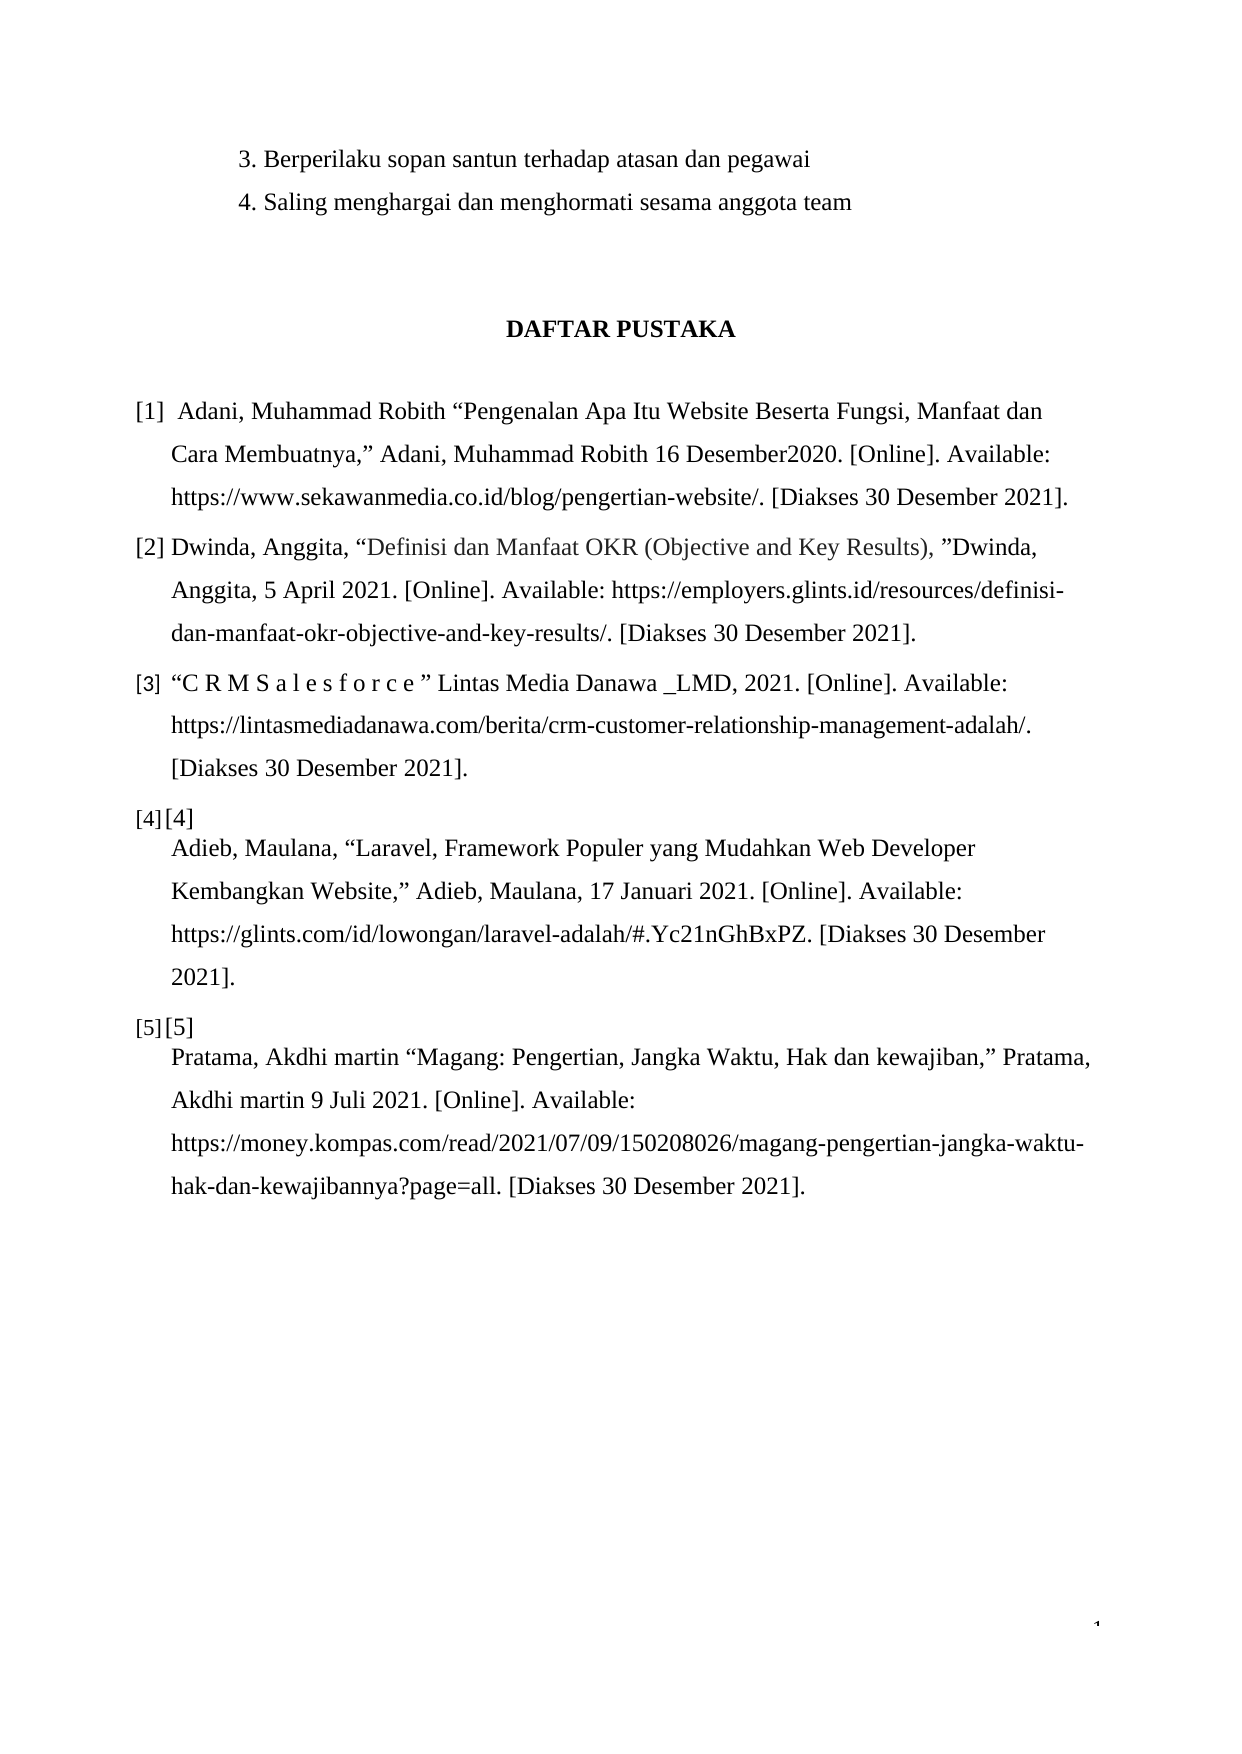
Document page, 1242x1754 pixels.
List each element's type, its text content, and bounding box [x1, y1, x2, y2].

list [5] [135, 1012, 1119, 1040]
list Adani, Muhammad Robith “Pengenalan Apa Itu Website Beserta Fungsi, Manfaat dan Cara Membuatnya,” Adani, Muhammad Robith 16 Desember2020. [Online]. Available: https://www.sekawanmedia.co.id/blog/pengertian-website/. [Diakses 30 Desember 2021]. [135, 396, 1096, 511]
list Saling menghargai dan menghormati sesama anggota team [238, 187, 1119, 216]
list Dwinda, Anggita, “Definisi dan Manfaat OKR (Objective and Key Results), ”Dwinda, Anggita, 5 April 2021. [Online]. Available: https://employers.glints.id/resources/definisi- dan-manfaat-okr-objective-and-key-results/. [Diakses 30 Desember 2021]. [135, 532, 1071, 647]
text Adieb, Maulana, “Laravel, Framework Populer yang Mudahkan Web Developer Kembangkan Website,” Adieb, Maulana, 17 Januari 2021. [Online]. Available: https://glints.com/id/lowongan/laravel-adalah/#.Yc21nGhBxPZ. [Diakses 30 Desember 2021]. [171, 833, 1046, 991]
subtitle DAFTAR PUSTAKA [291, 314, 951, 343]
text Pratama, Akdhi martin “Magang: Pengertian, Jangka Waktu, Hak dan kewajiban,” Pratama, Akdhi martin 9 Juli 2021. [Online]. Available: https://money.kompas.com/read/2021/07/09/150208026/magang-pengertian-jangka-waktu- hak-dan-kewajibannya?page=all. [Diakses 30 Desember 2021]. [171, 1042, 1091, 1200]
list Berperilaku sopan santun terhadap atasan dan pegawai [238, 144, 1119, 173]
list “C R M S a l e s f o r c e ” Lintas Media Danawa _LMD, 2021. [Online]. Available: https://lintasmediadanawa.com/berita/crm-customer-relationship-management-adalah/. [Diakses 30 Desember 2021]. [135, 668, 1040, 782]
list [4] [135, 803, 1119, 832]
